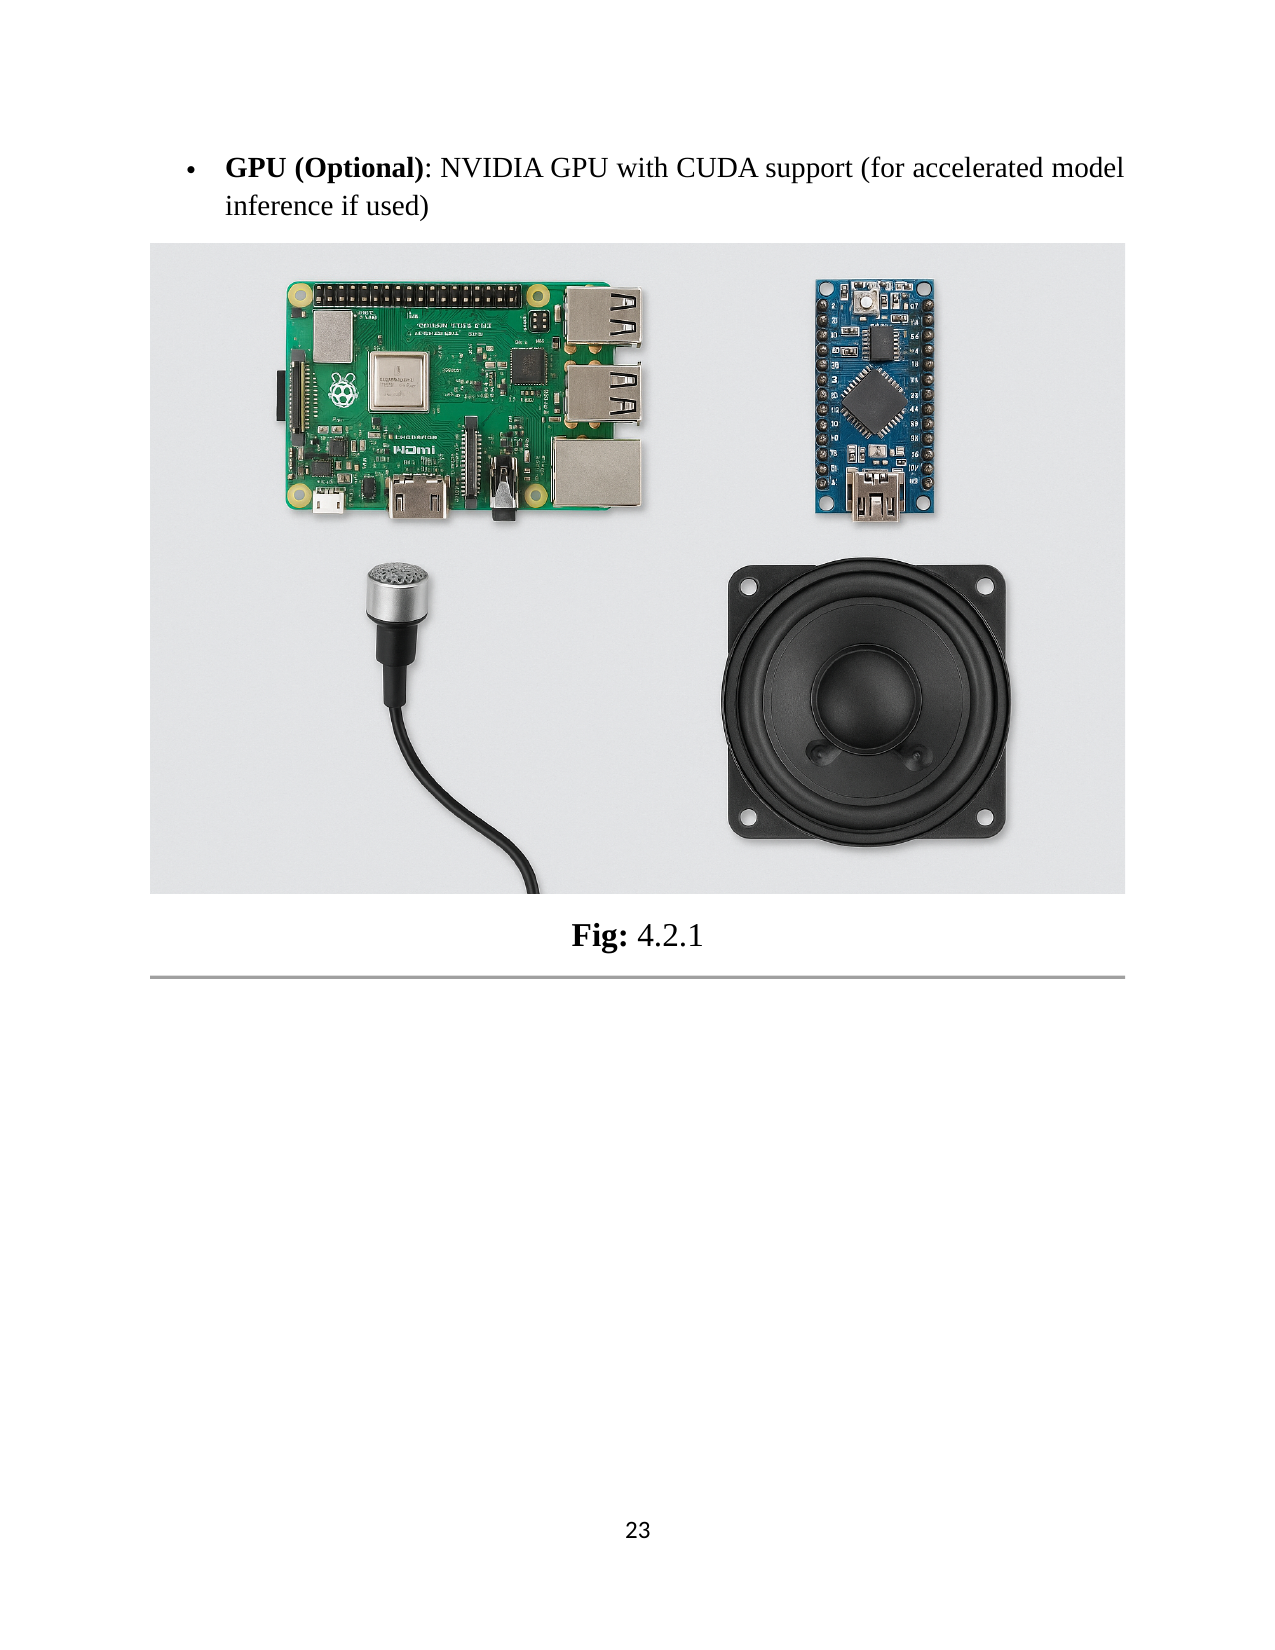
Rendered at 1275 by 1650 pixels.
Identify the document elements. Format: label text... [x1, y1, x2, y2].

list GPU (Optional): NVIDIA GPU with CUDA support (for accelerated model inference if used) [187, 150, 1125, 222]
picture [150, 243, 1125, 894]
text Fig: 4.2.1 [150, 915, 1125, 953]
